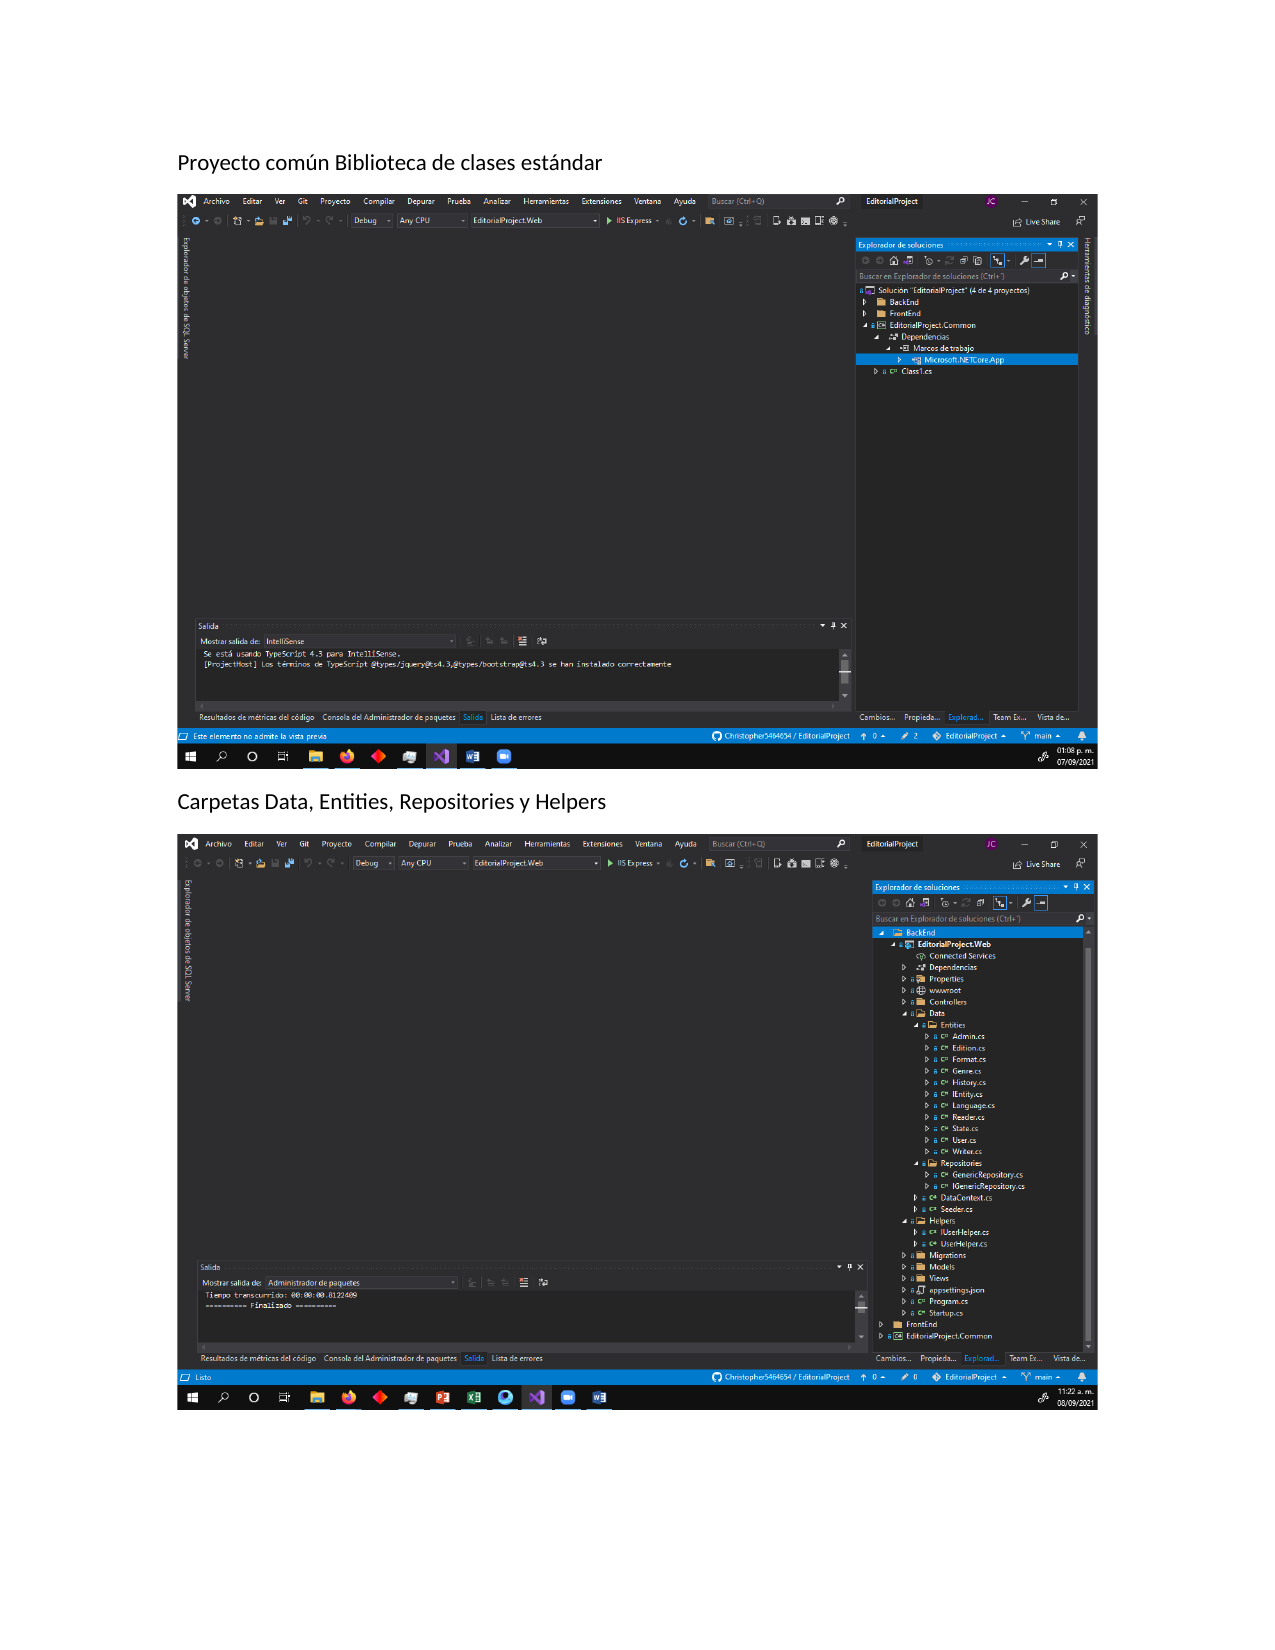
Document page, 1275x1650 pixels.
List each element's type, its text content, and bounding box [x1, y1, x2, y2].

picture [177, 834, 1098, 1410]
picture [177, 194, 1098, 769]
text Carpetas Data, Entities, Repositories y Helpers [177, 787, 1098, 815]
text Proyecto común Biblioteca de clases estándar [177, 148, 1098, 176]
